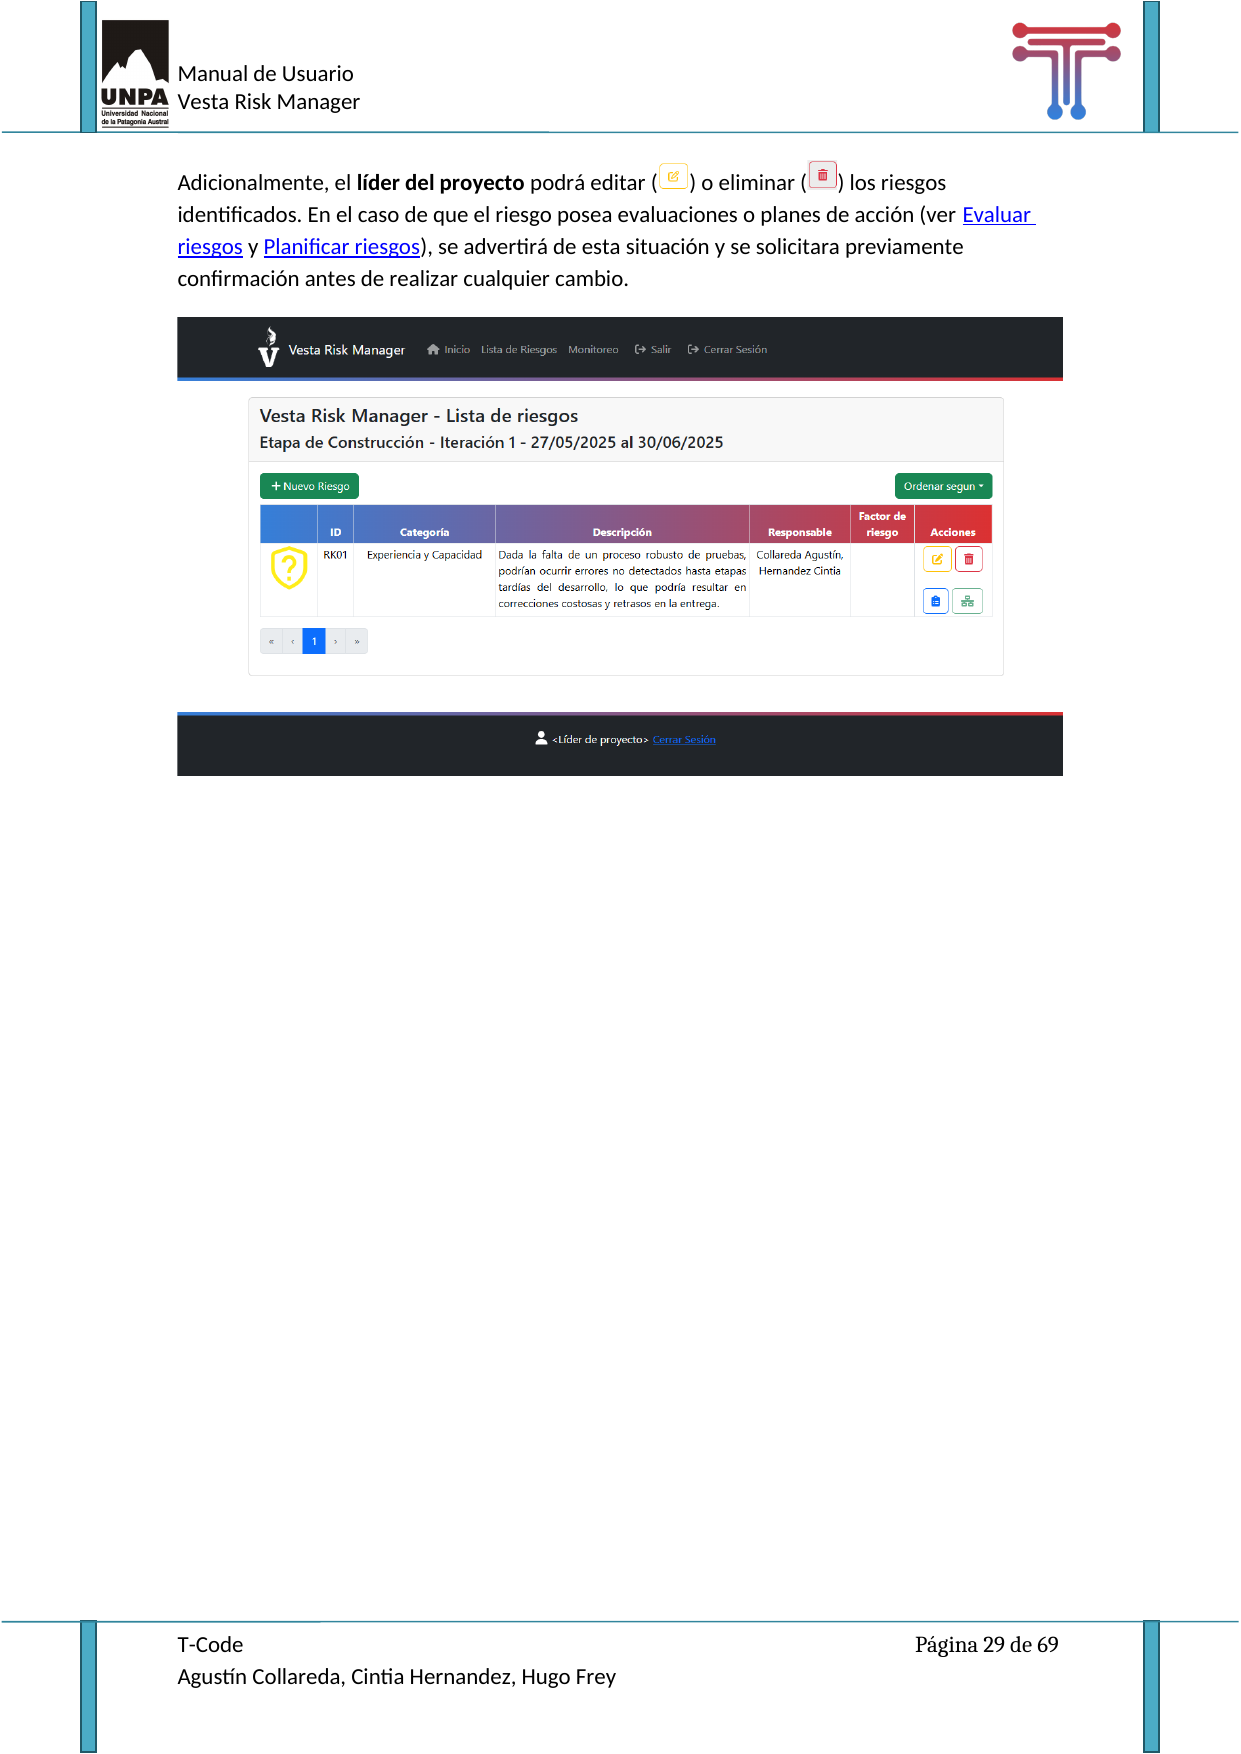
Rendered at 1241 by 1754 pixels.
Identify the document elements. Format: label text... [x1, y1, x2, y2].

picture [177, 317, 1063, 776]
picture [1012, 19, 1122, 122]
picture [100, 18, 170, 129]
text Adicionalmente, el líder del proyecto podrá editar () o eliminar () los riesgos identificados. En el caso de que el riesgo posea evaluaciones o planes de acción (ver Evaluar riesgos y Planificar riesgos), se advertirá de esta situación y se solicitara previamente confirmación antes de realizar cualquier cambio. [177, 160, 1063, 292]
picture [807, 160, 838, 190]
picture [657, 162, 690, 190]
